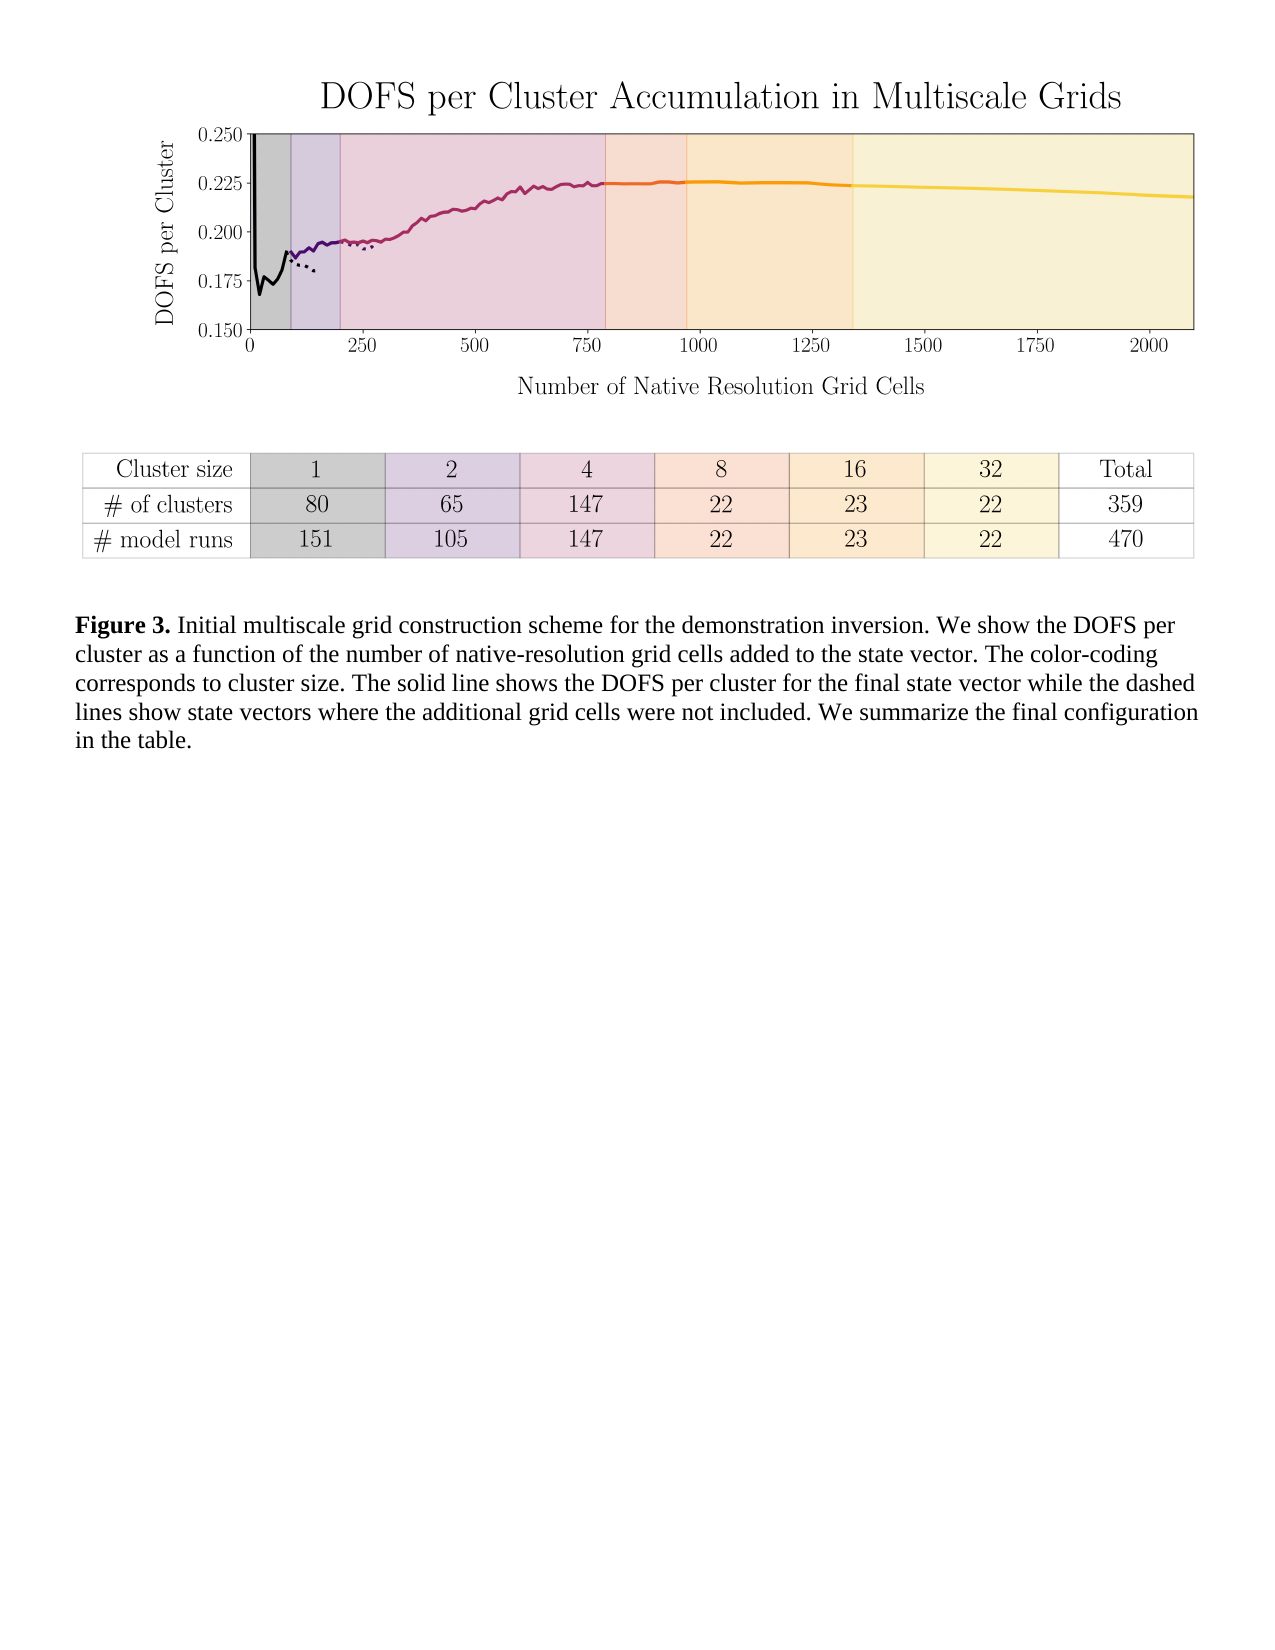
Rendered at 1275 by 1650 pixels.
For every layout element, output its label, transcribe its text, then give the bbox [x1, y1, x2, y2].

text Figure 3. Initial multiscale grid construction scheme for the demonstration inversion. We show the DOFS per cluster as a function of the number of native-resolution grid cells added to the state vector. The color-coding corresponds to cluster size. The solid line shows the DOFS per cluster for the final state vector while the dashed lines show state vectors where the additional grid cells were not included. We summarize the final configuration in the table. [75, 611, 1200, 754]
picture [75, 75, 1200, 611]
